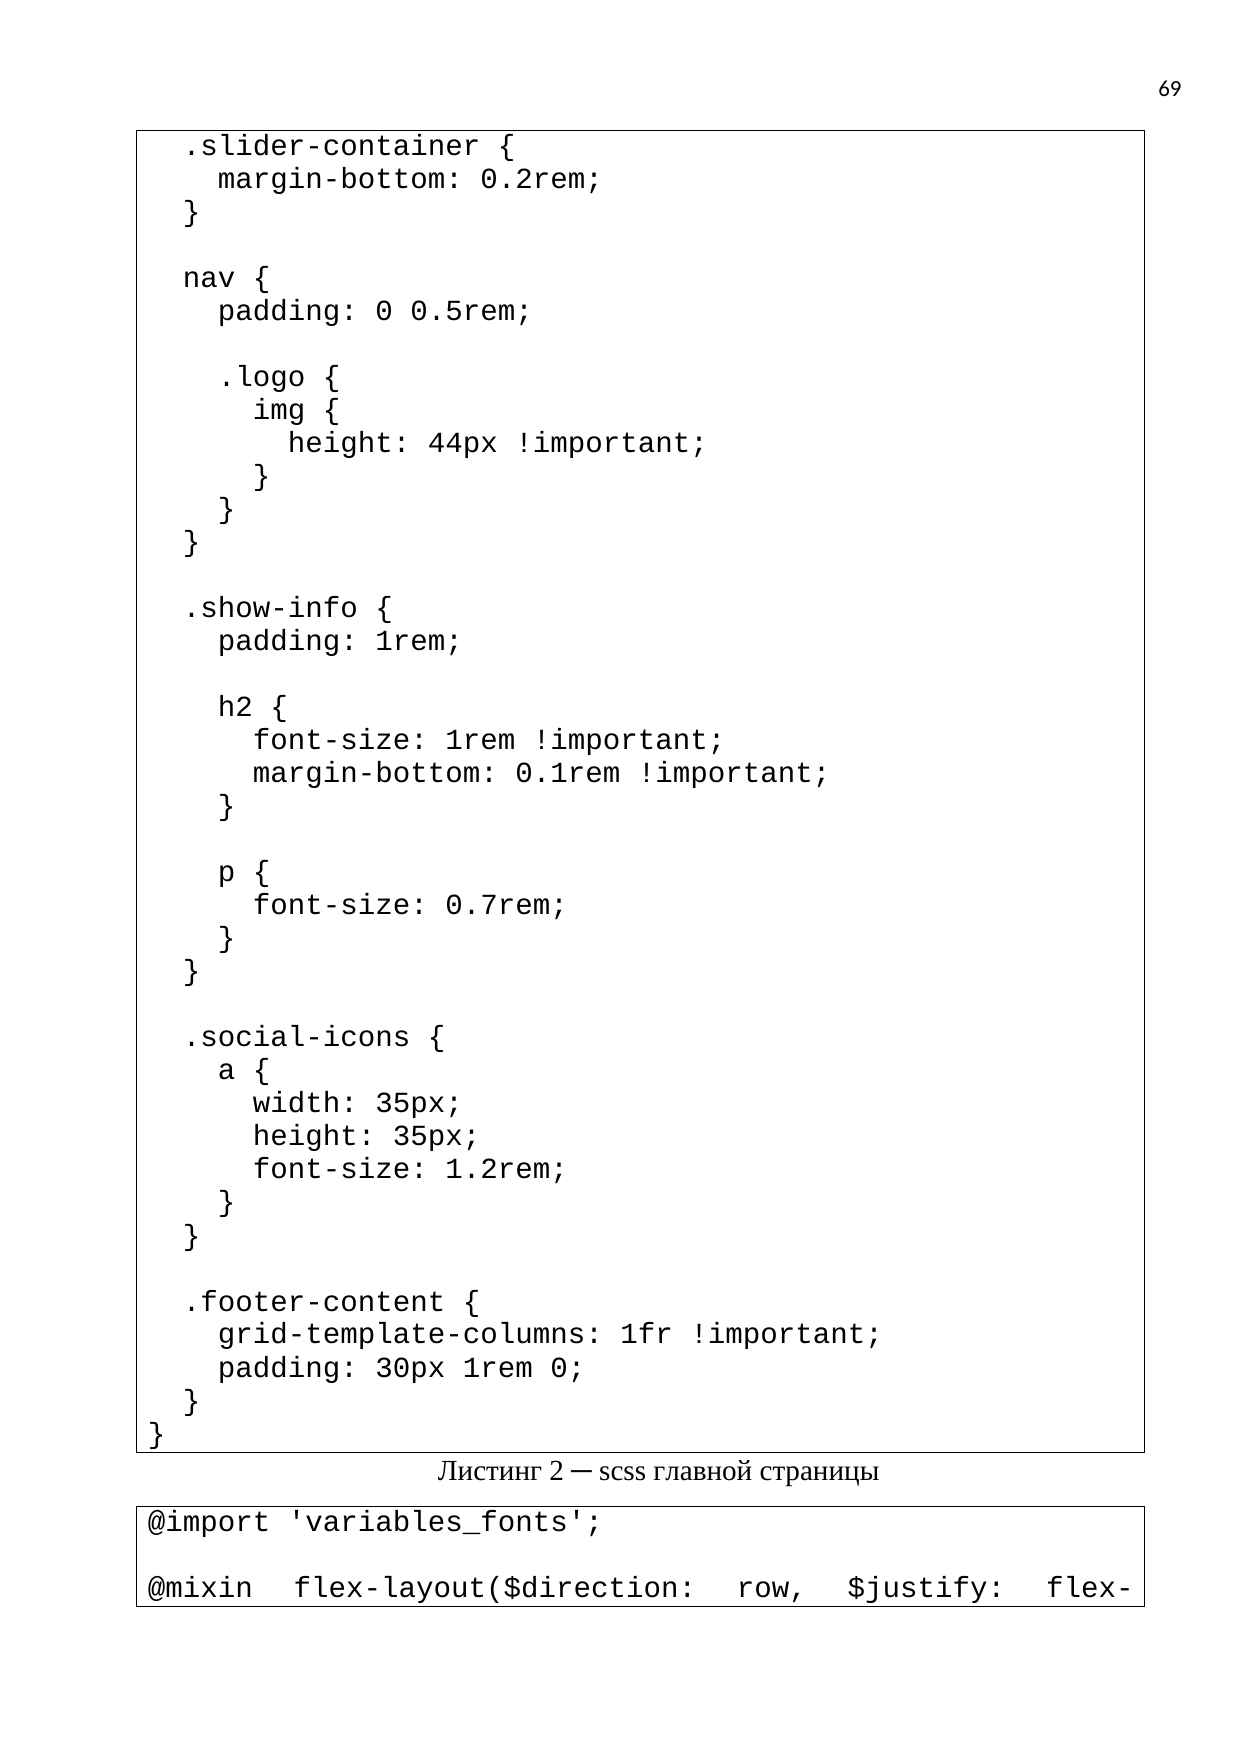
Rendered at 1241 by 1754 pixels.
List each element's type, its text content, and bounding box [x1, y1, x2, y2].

text Листинг 2 ─ scss главной страницы [136, 1453, 1181, 1486]
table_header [137, 131, 1144, 1452]
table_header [137, 1507, 1144, 1606]
